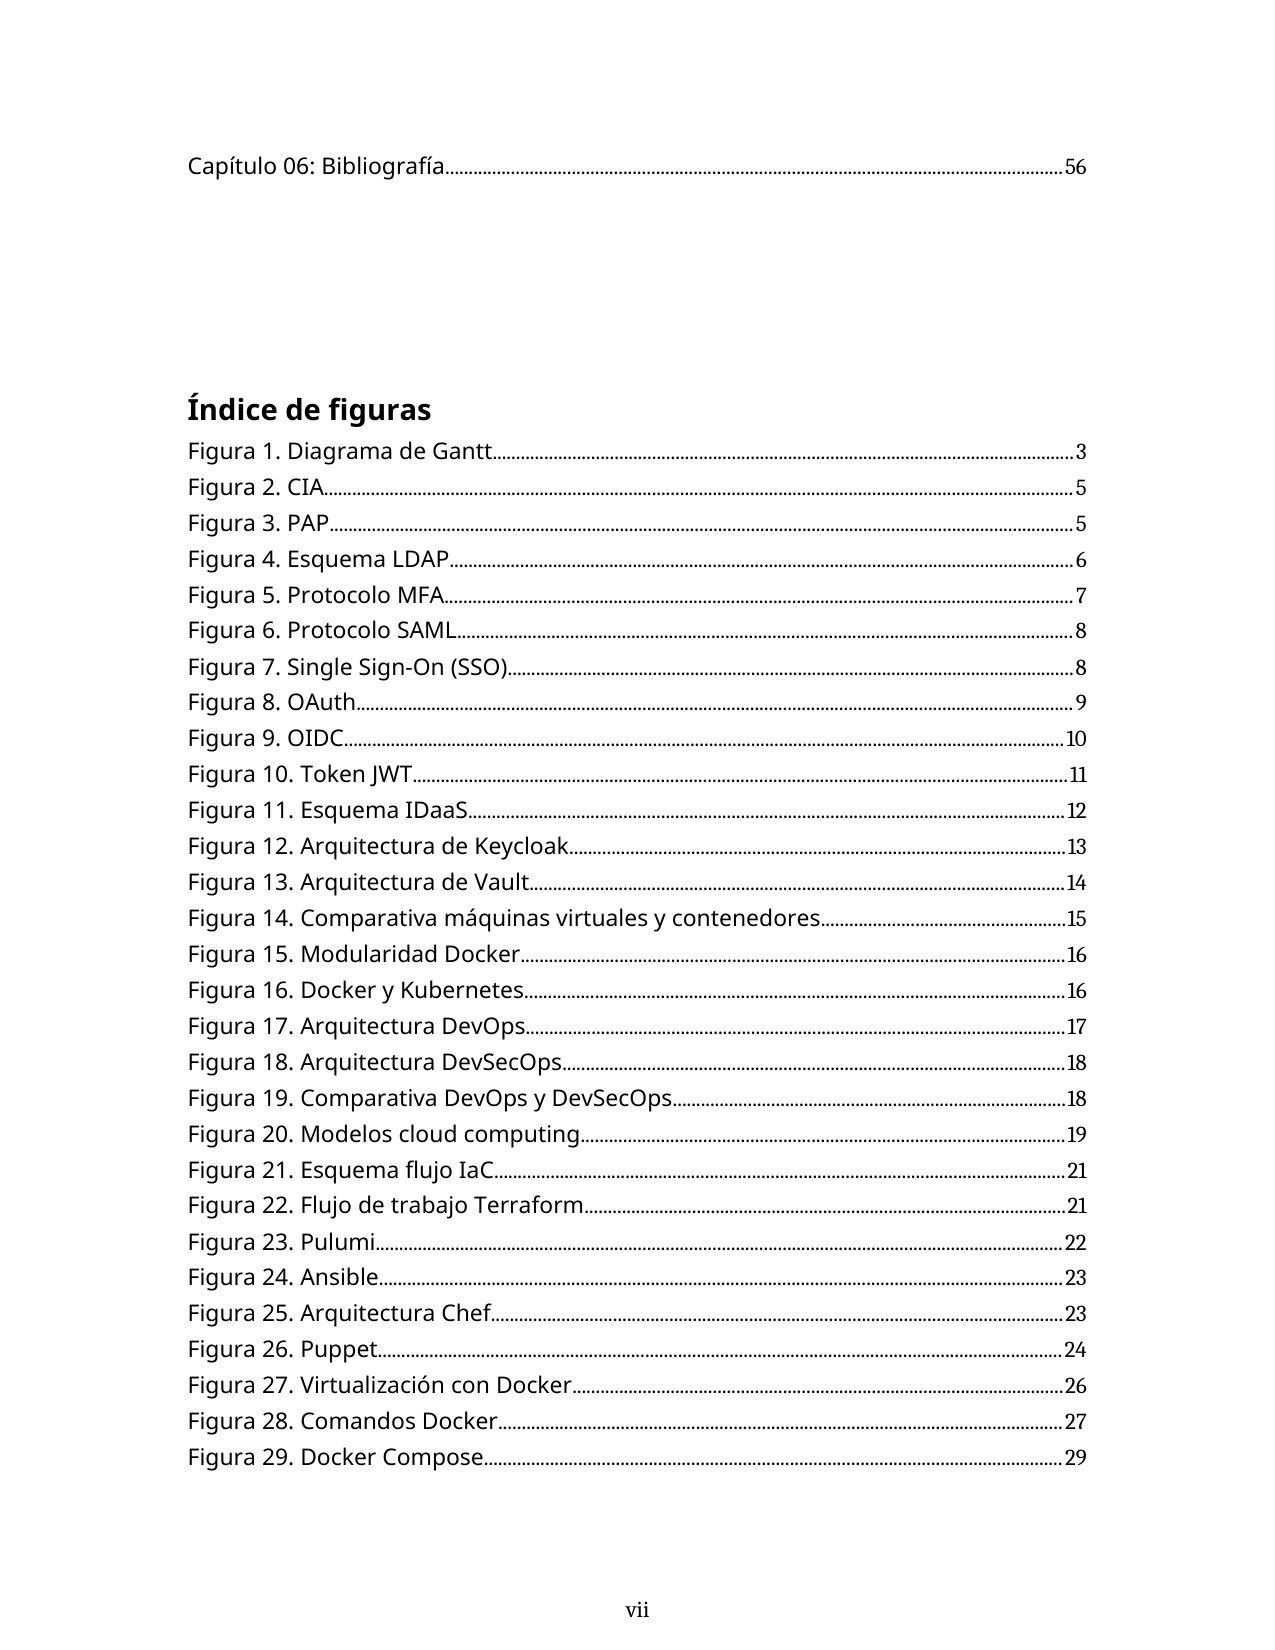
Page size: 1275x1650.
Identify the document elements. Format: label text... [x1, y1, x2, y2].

text Figura 24. Ansible 23 [187, 1261, 1087, 1293]
text Figura 8. OAuth 9 [187, 686, 1087, 718]
text Figura 17. Arquitectura DevOps 17 [187, 1010, 1087, 1041]
text Figura 2. CIA 5 [187, 471, 1087, 502]
text Figura 6. Protocolo SAML 8 [187, 614, 1087, 646]
subtitle Índice de figuras [187, 389, 1087, 429]
text Figura 25. Arquitectura Chef 23 [187, 1297, 1087, 1328]
text Figura 9. OIDC 10 [187, 722, 1087, 753]
text Figura 27. Virtualización con Docker 26 [187, 1369, 1087, 1400]
text Figura 26. Puppet 24 [187, 1333, 1087, 1364]
text Figura 29. Docker Compose 29 [187, 1441, 1087, 1472]
text Figura 21. Esquema flujo IaC 21 [187, 1153, 1087, 1185]
text Figura 1. Diagrama de Gantt 3 [187, 435, 1087, 466]
text Figura 12. Arquitectura de Keycloak 13 [187, 830, 1087, 861]
text Figura 5. Protocolo MFA 7 [187, 578, 1087, 610]
text Figura 18. Arquitectura DevSecOps 18 [187, 1046, 1087, 1077]
text Figura 15. Modularidad Docker 16 [187, 938, 1087, 969]
text Figura 20. Modelos cloud computing 19 [187, 1118, 1087, 1149]
text Figura 14. Comparativa máquinas virtuales y contenedores 15 [187, 902, 1087, 933]
text Figura 4. Esquema LDAP 6 [187, 543, 1087, 574]
text Figura 28. Comandos Docker 27 [187, 1405, 1087, 1436]
text Figura 22. Flujo de trabajo Terraform 21 [187, 1189, 1087, 1221]
text Figura 10. Token JWT 11 [187, 758, 1087, 789]
text Figura 13. Arquitectura de Vault 14 [187, 866, 1087, 897]
text Figura 3. PAP 5 [187, 507, 1087, 538]
text Figura 11. Esquema IDaaS 12 [187, 794, 1087, 825]
text Figura 16. Docker y Kubernetes 16 [187, 974, 1087, 1005]
text Figura 7. Single Sign-On (SSO) 8 [187, 650, 1087, 682]
text Figura 19. Comparativa DevOps y DevSecOps 18 [187, 1082, 1087, 1113]
text Figura 23. Pulumi 22 [187, 1225, 1087, 1257]
